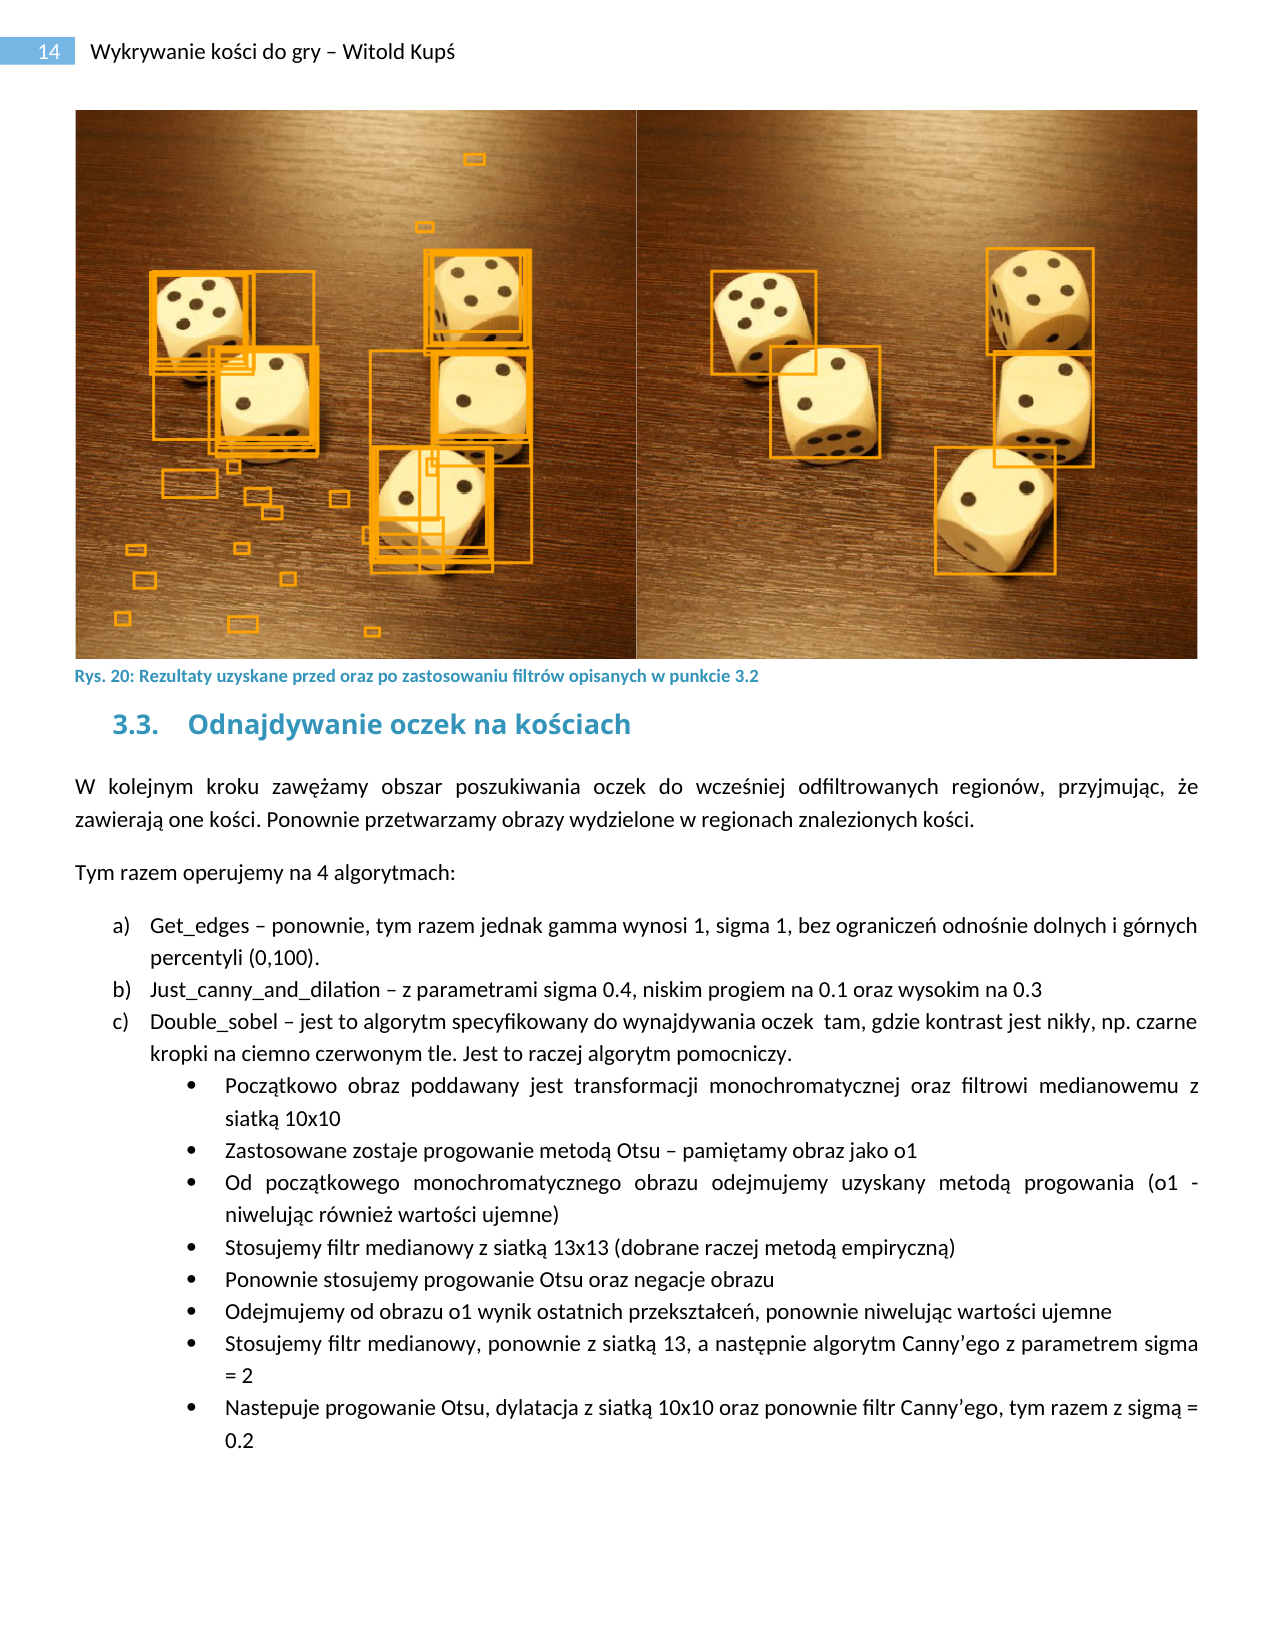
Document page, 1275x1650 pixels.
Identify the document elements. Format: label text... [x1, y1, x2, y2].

text W kolejnym kroku zawężamy obszar poszukiwania oczek do wcześniej odfiltrowanych regionów, przyjmując, że zawierają one kości. Ponownie przetwarzamy obrazy wydzielone w regionach znalezionych kości. [75, 772, 1200, 833]
list Początkowo obraz poddawany jest transformacji monochromatycznej oraz filtrowi medianowemu z siatką 10x10 [187, 1072, 1200, 1132]
list Od początkowego monochromatycznego obrazu odejmujemy uzyskany metodą progowania (o1 -niwelując również wartości ujemne) [187, 1168, 1200, 1228]
list Double_sobel – jest to algorytm specyfikowany do wynajdywania oczek tam, gdzie kontrast jest nikły, np. czarne kropki na ciemno czerwonym tle. Jest to raczej algorytm pomocniczy. [112, 1007, 1200, 1067]
list Get_edges – ponownie, tym razem jednak gamma wynosi 1, sigma 1, bez ograniczeń odnośnie dolnych i górnych percentyli (0,100). [112, 911, 1200, 971]
list Stosujemy filtr medianowy z siatką 13x13 (dobrane raczej metodą empiryczną) [187, 1233, 1200, 1261]
list Odejmujemy od obrazu o1 wynik ostatnich przekształceń, ponownie niwelując wartości ujemne [187, 1297, 1200, 1325]
picture [75, 110, 1198, 659]
list Stosujemy filtr medianowy, ponownie z siatką 13, a następnie algorytm Canny’ego z parametrem sigma = 2 [187, 1329, 1200, 1389]
text Tym razem operujemy na 4 algorytmach: [75, 858, 1200, 886]
list Nastepuje progowanie Otsu, dylatacja z siatką 10x10 oraz ponownie filtr Canny’ego, tym razem z sigmą = 0.2 [187, 1393, 1200, 1454]
list Ponownie stosujemy progowanie Otsu oraz negacje obrazu [187, 1265, 1200, 1293]
list Just_canny_and_dilation – z parametrami sigma 0.4, niskim progiem na 0.1 oraz wysokim na 0.3 [112, 975, 1200, 1003]
list Zastosowane zostaje progowanie metodą Otsu – pamiętamy obraz jako o1 [187, 1136, 1200, 1164]
